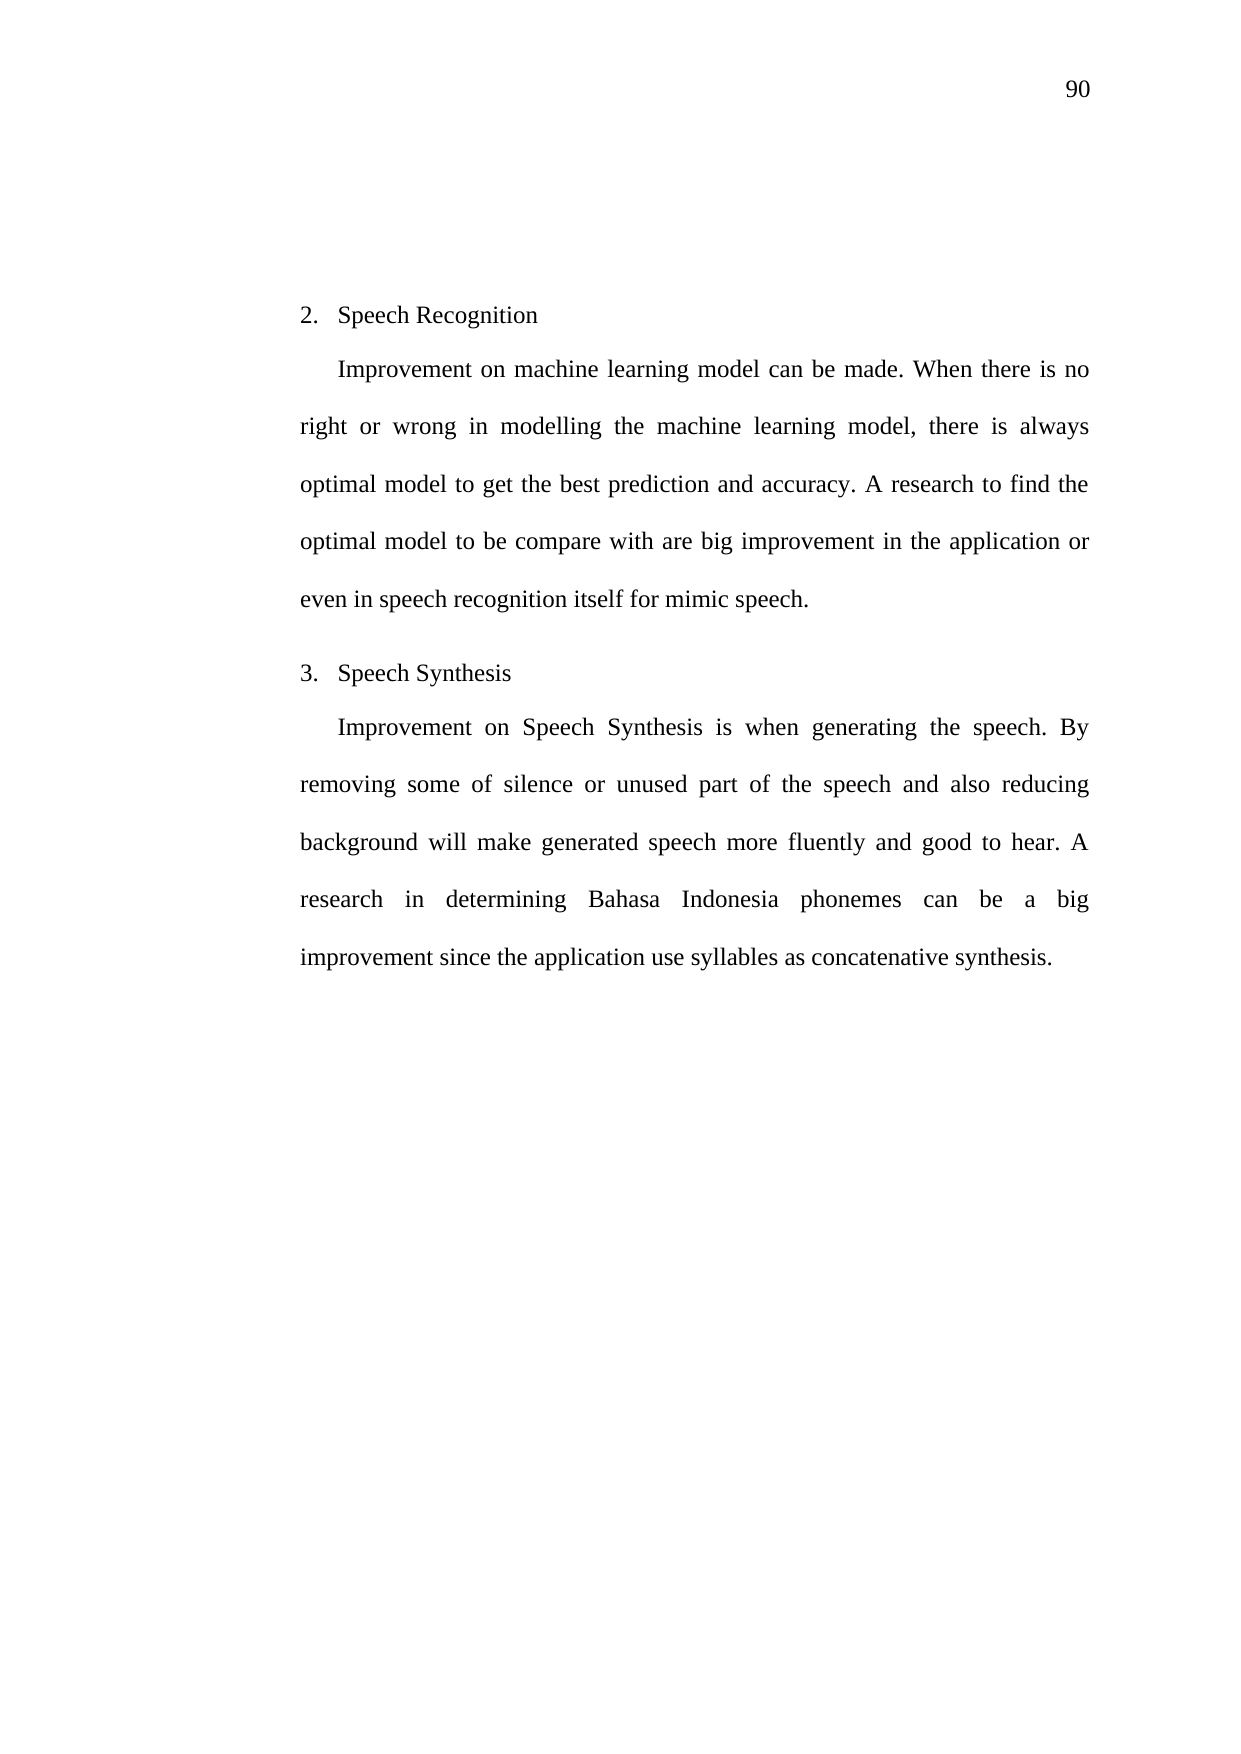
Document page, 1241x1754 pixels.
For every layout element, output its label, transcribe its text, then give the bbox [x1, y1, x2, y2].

text Improvement on Speech Synthesis is when generating the speech. By removing some of silence or unused part of the speech and also reducing background will make generated speech more fluently and good to hear. A research in determining Bahasa Indonesia phonemes can be a big improvement since the application use syllables as concatenative synthesis. [300, 712, 1090, 970]
list Speech Recognition [300, 300, 1090, 329]
text Improvement on machine learning model can be made. When there is no right or wrong in modelling the machine learning model, there is always optimal model to get the best prediction and accuracy. A research to find the optimal model to be compare with are big improvement in the application or even in speech recognition itself for mimic speech. [300, 354, 1090, 612]
list Speech Synthesis [300, 658, 1090, 687]
